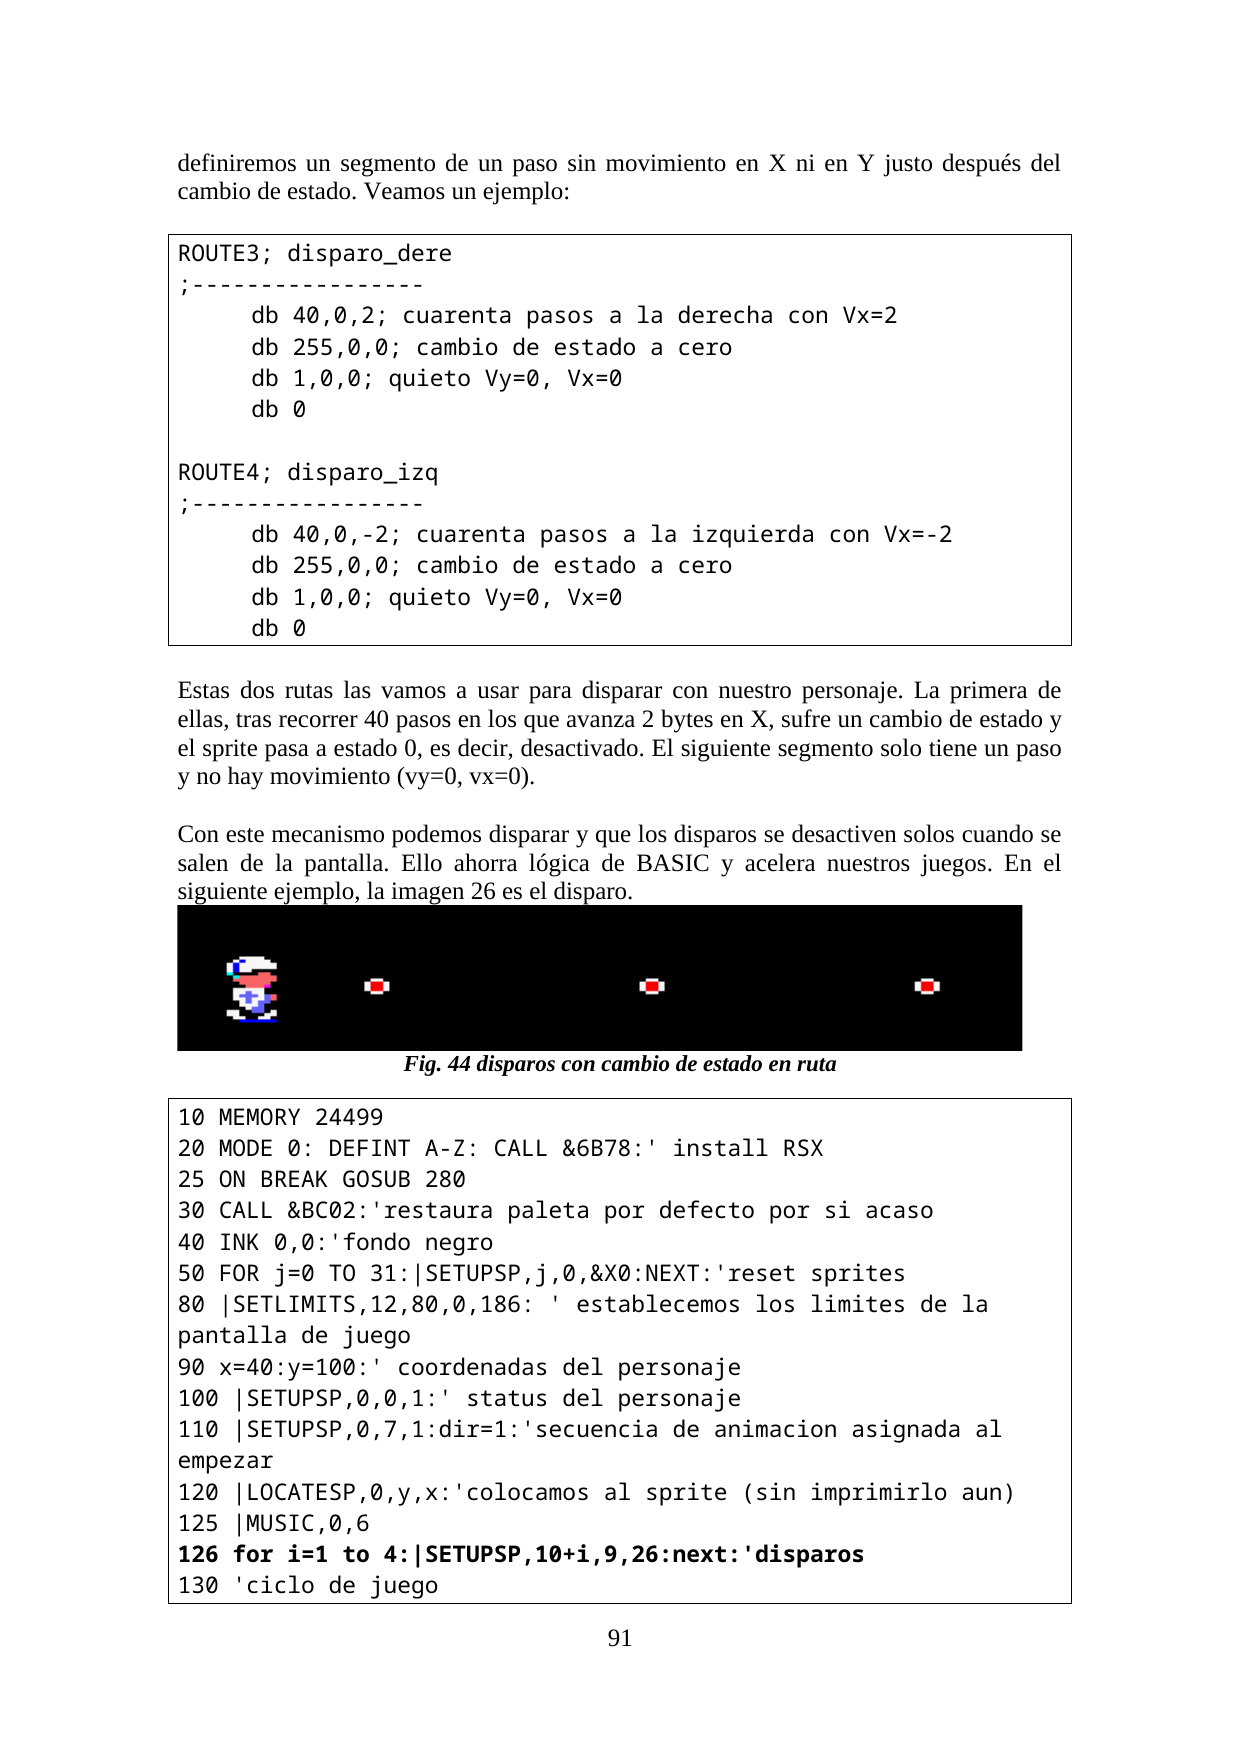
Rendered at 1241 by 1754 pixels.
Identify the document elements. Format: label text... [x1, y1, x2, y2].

text 120 |LOCATESP,0,y,x:'colocamos al sprite (sin imprimirlo aun) [177, 1476, 1063, 1507]
text 130 'ciclo de juego [169, 1566, 1071, 1603]
text 25 ON BREAK GOSUB 280 [177, 1163, 1063, 1194]
text db 255,0,0; cambio de estado a cero [177, 549, 1063, 581]
text db 0 [169, 609, 1071, 645]
text 126 for i=1 to 4:|SETUPSP,10+i,9,26:next:'disparos [177, 1538, 1063, 1566]
text db 0 [177, 393, 1063, 424]
text db 255,0,0; cambio de estado a cero [177, 331, 1063, 362]
text 80 |SETLIMITS,12,80,0,186: ' establecemos los limites de la pantalla de juego [177, 1288, 1063, 1351]
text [177, 148, 1063, 205]
text 50 FOR j=0 TO 31:|SETUPSP,j,0,&X0:NEXT:'reset sprites [177, 1257, 1063, 1288]
text Con este mecanismo podemos disparar y que los disparos se desactiven solos cuando se salen de la pantalla. Ello ahorra lógica de BASIC y acelera nuestros juegos. En el siguiente ejemplo, la imagen 26 es el disparo. [177, 819, 1063, 905]
text 125 |MUSIC,0,6 [177, 1507, 1063, 1538]
text 30 CALL &BC02:'restaura paleta por defecto por si acaso [177, 1194, 1063, 1226]
text 10 MEMORY 24499 [169, 1099, 1071, 1132]
text ROUTE3; disparo_dere [169, 235, 1071, 268]
text Fig. 44 disparos con cambio de estado en ruta [177, 1050, 1063, 1077]
picture [177, 905, 1023, 1051]
text ;----------------- [177, 268, 1063, 299]
text Estas dos rutas las vamos a usar para disparar con nuestro personaje. La primera de ellas, tras recorrer 40 pasos en los que avanza 2 bytes en X, sufre un cambio de estado y el sprite pasa a estado 0, es decir, desactivado. El siguiente segmento solo tiene un paso y no hay movimiento (vy=0, vx=0). [177, 675, 1063, 790]
text ROUTE4; disparo_izq [177, 456, 1063, 487]
text db 40,0,-2; cuarenta pasos a la izquierda con Vx=-2 [177, 518, 1063, 549]
text 40 INK 0,0:'fondo negro [177, 1226, 1063, 1257]
text db 40,0,2; cuarenta pasos a la derecha con Vx=2 [177, 299, 1063, 331]
text 90 x=40:y=100:' coordenadas del personaje [177, 1351, 1063, 1382]
text 20 MODE 0: DEFINT A-Z: CALL &6B78:' install RSX [177, 1132, 1063, 1163]
text ;----------------- [177, 487, 1063, 518]
text 110 |SETUPSP,0,7,1:dir=1:'secuencia de animacion asignada al empezar [177, 1413, 1063, 1476]
text db 1,0,0; quieto Vy=0, Vx=0 [177, 362, 1063, 393]
text db 1,0,0; quieto Vy=0, Vx=0 [177, 581, 1063, 609]
text 100 |SETUPSP,0,0,1:' status del personaje [177, 1382, 1063, 1413]
